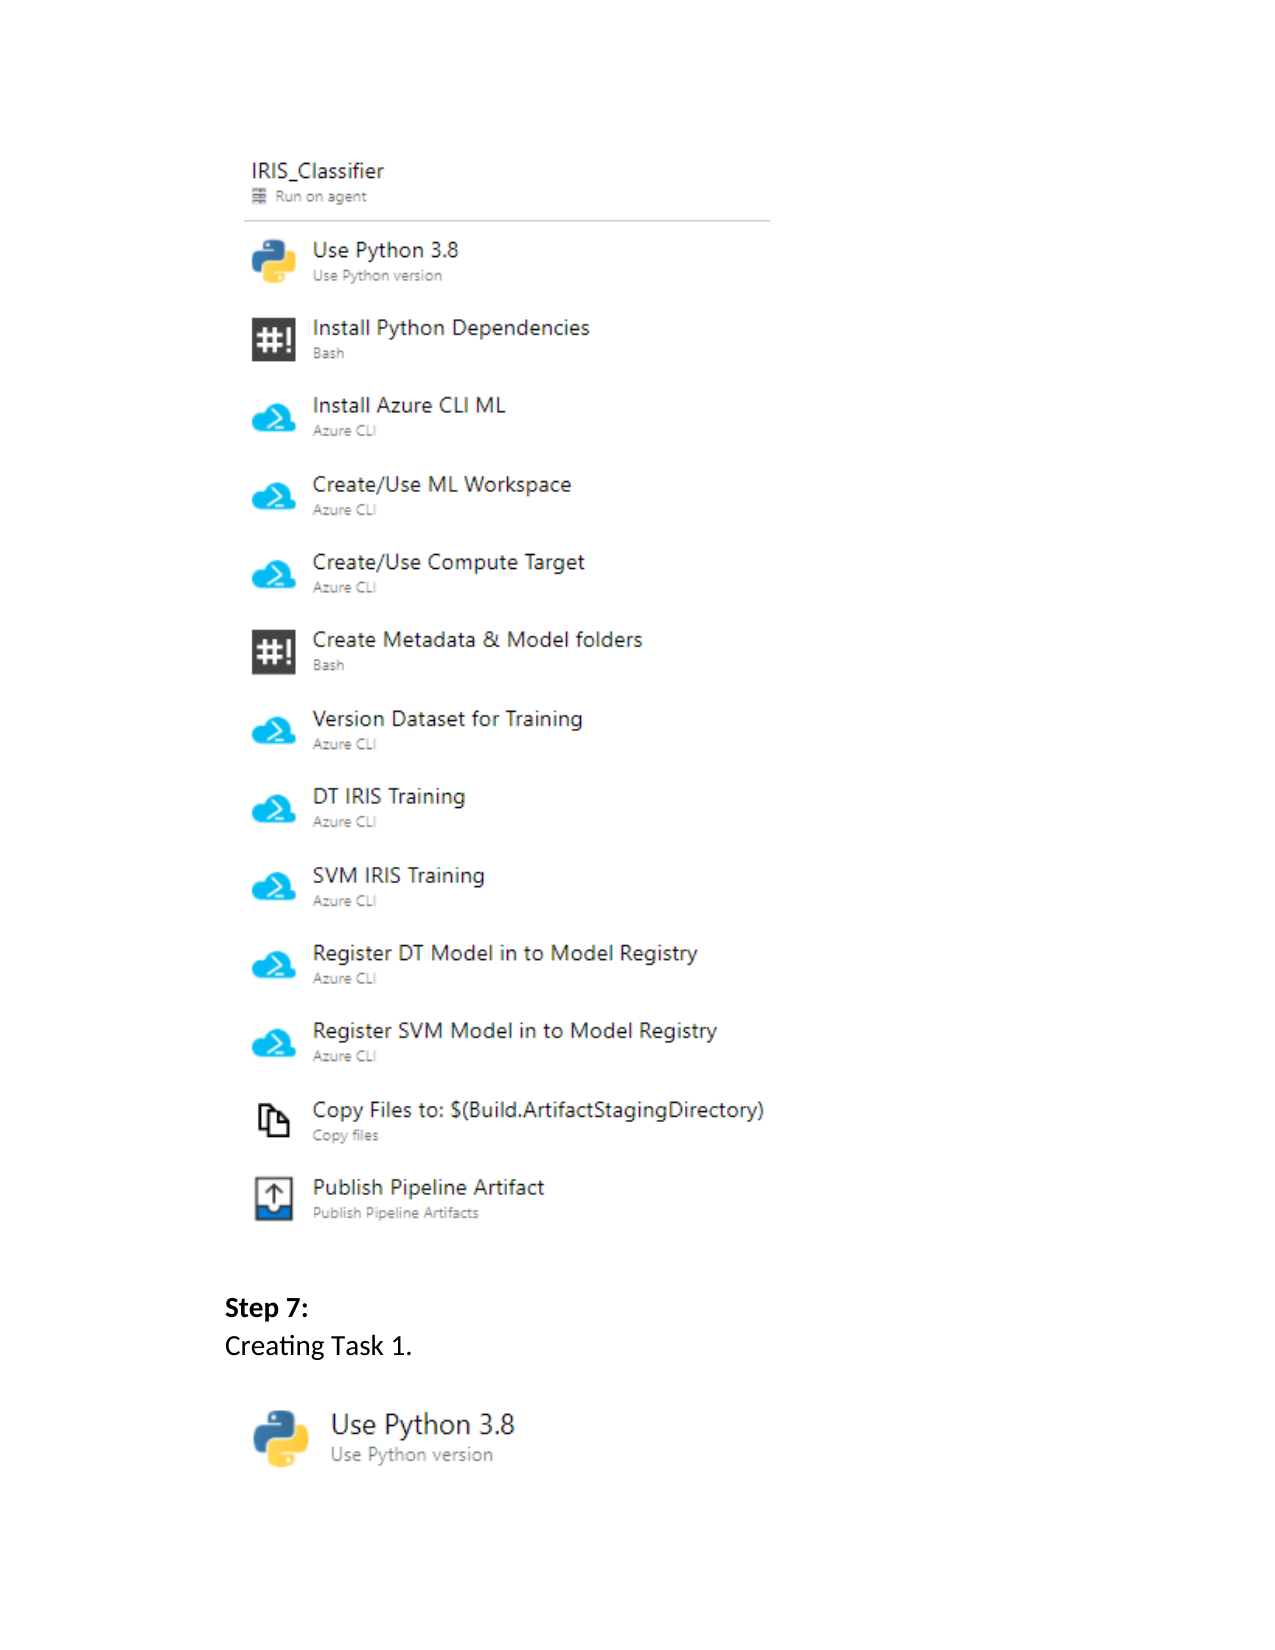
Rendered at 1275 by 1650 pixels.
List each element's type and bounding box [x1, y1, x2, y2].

list [187, 150, 1125, 1476]
